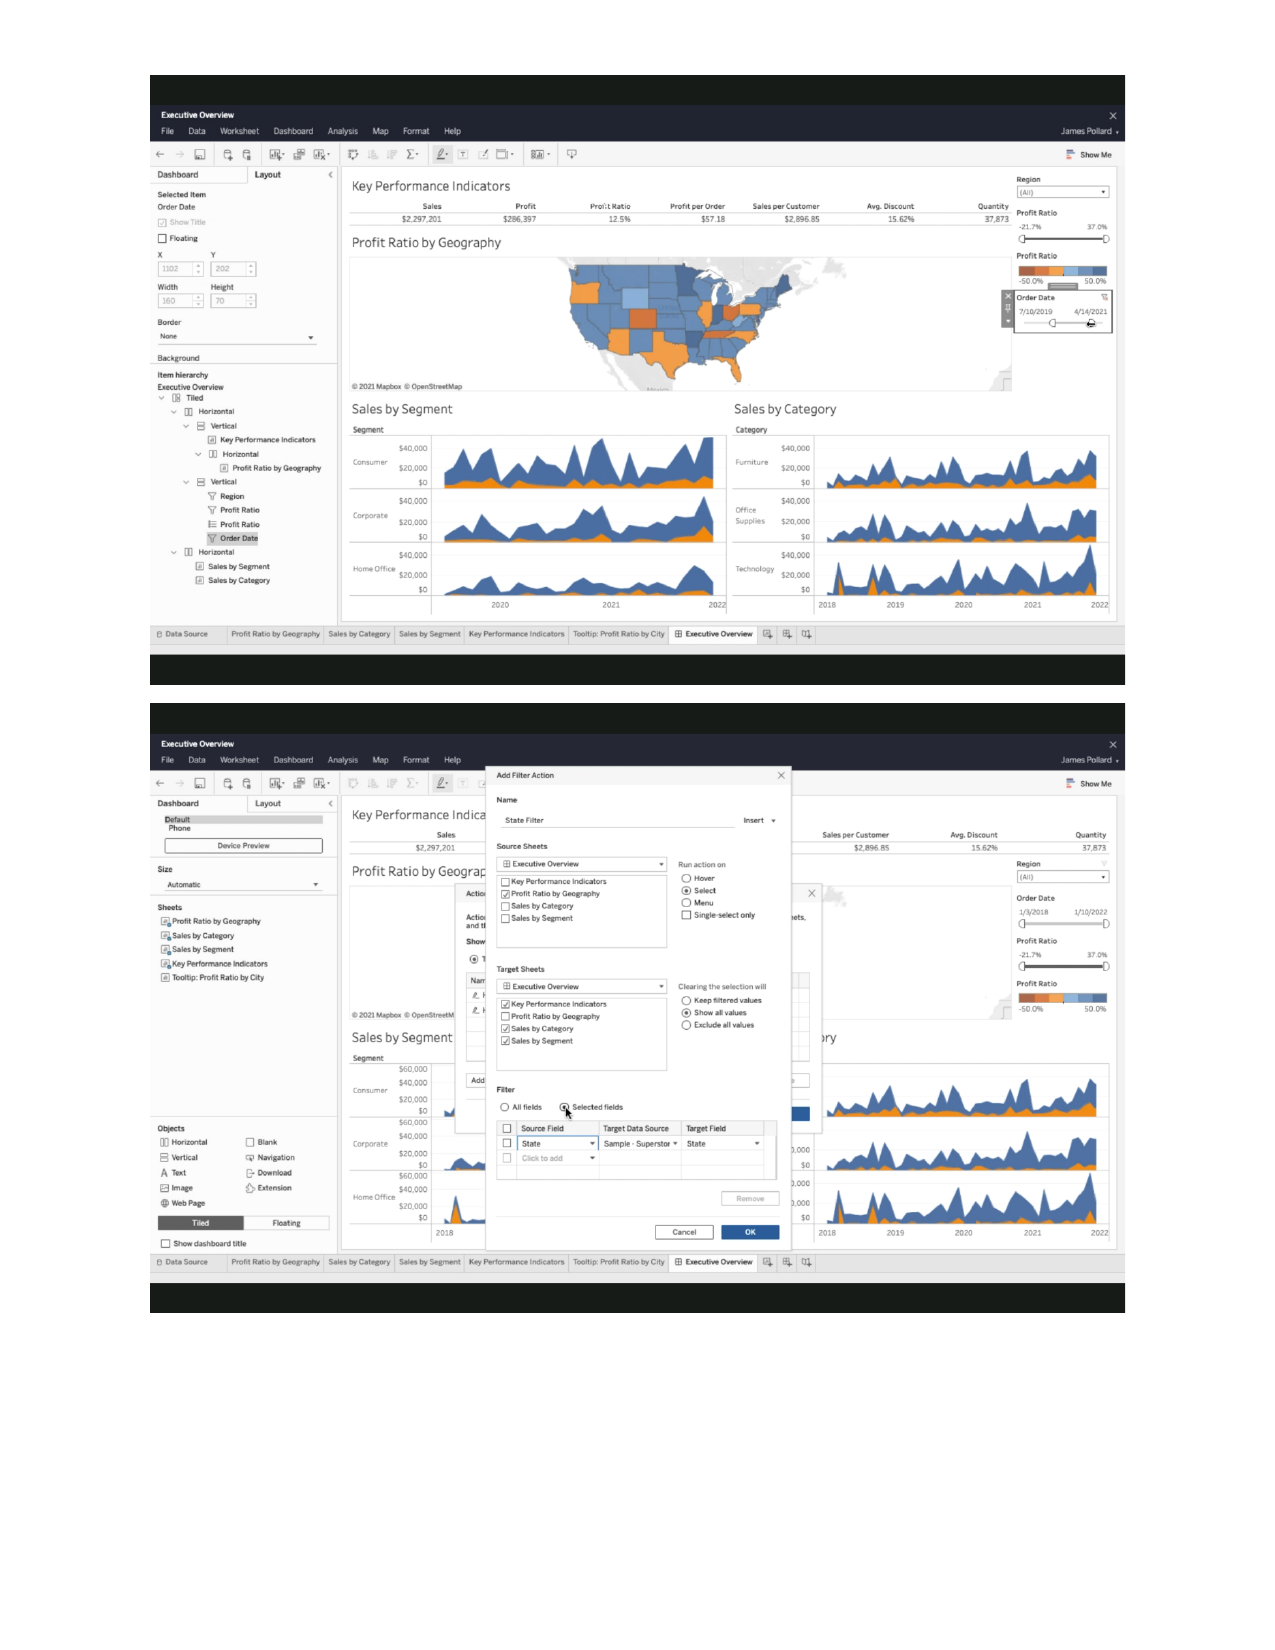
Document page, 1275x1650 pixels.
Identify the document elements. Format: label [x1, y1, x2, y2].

picture [150, 703, 1125, 1313]
picture [150, 75, 1125, 685]
